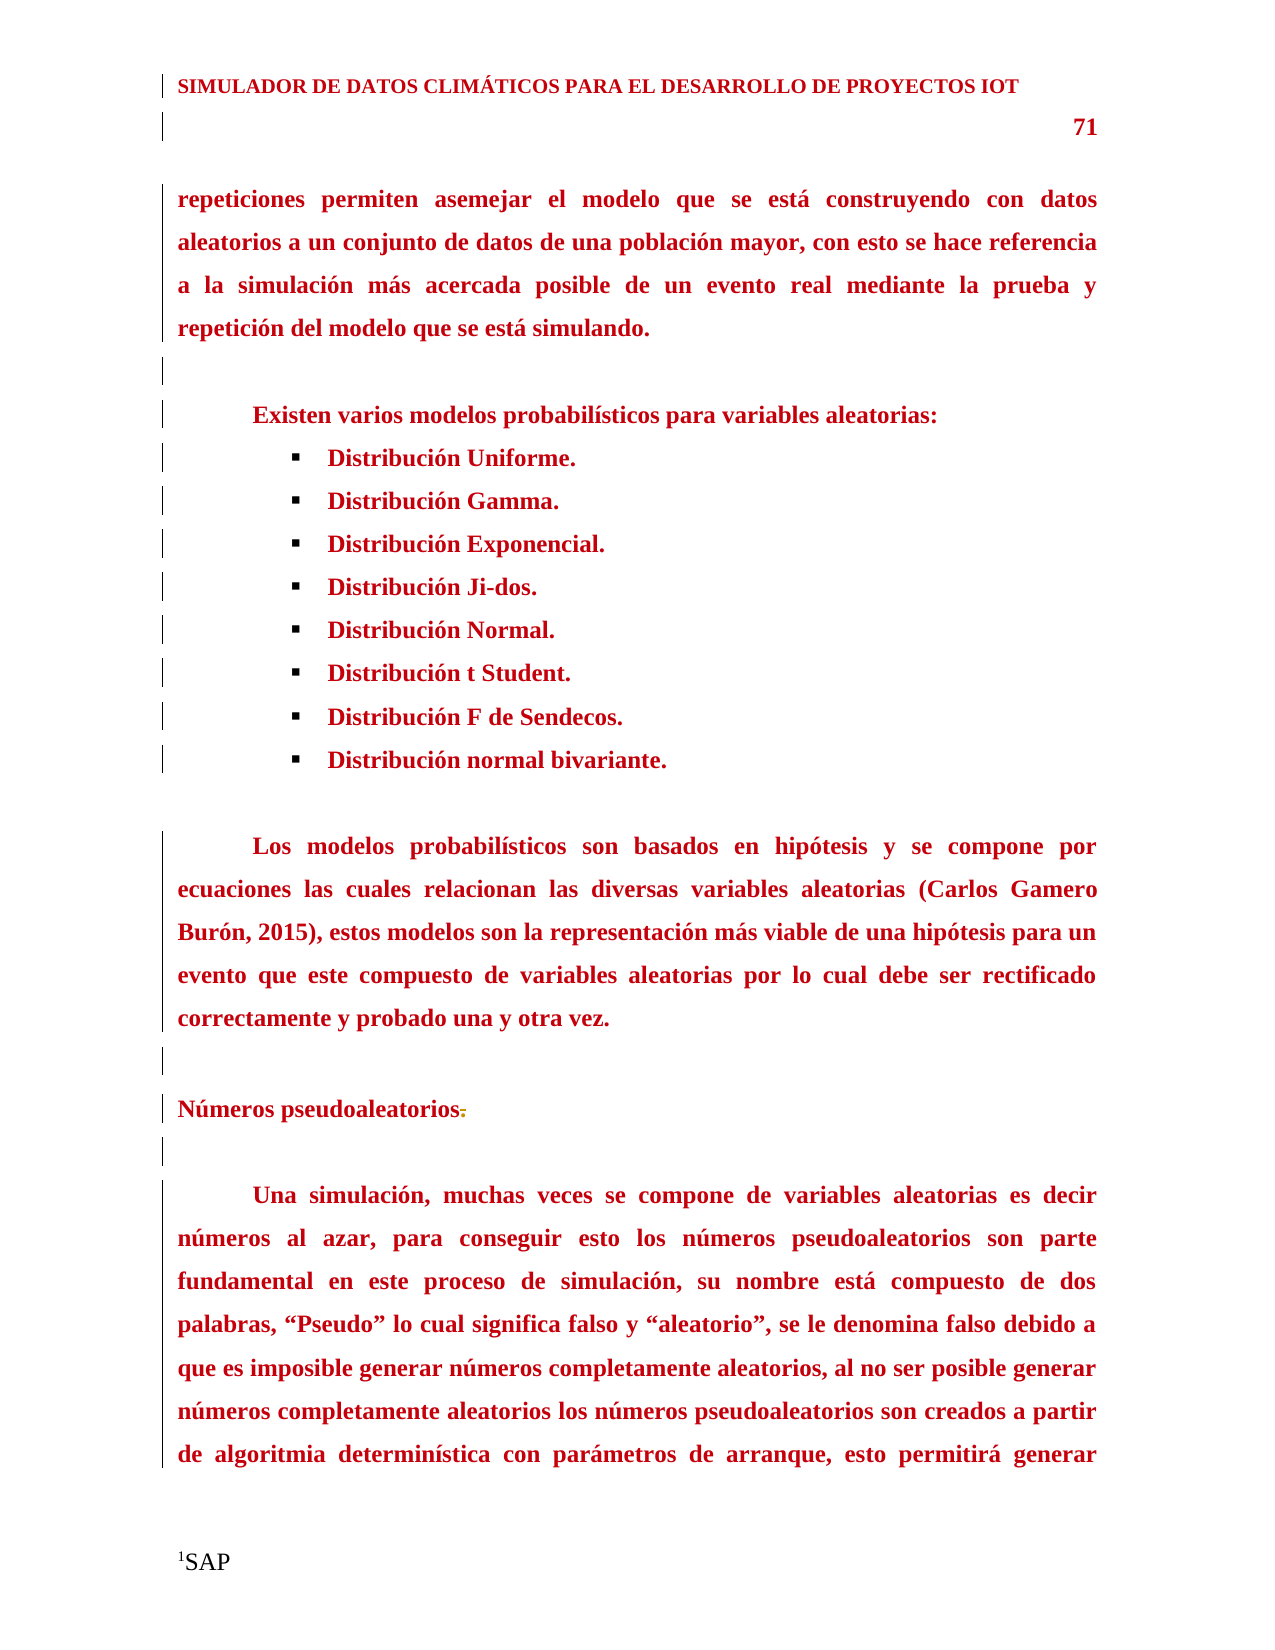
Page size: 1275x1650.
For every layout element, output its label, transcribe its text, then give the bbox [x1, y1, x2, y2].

text Los modelos probabilísticos son basados en hipótesis y se compone por ecuaciones las cuales relacionan las diversas variables aleatorias, estos modelos son la representación más viable de una hipótesis para un evento que este compuesto de variables aleatorias por lo cual debe ser rectificado correctamente y probado una y otra vez. [177, 831, 1098, 1032]
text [177, 184, 1098, 342]
list Distribución F de Sendecos. [290, 702, 1098, 730]
subtitle Números pseudoaleatorios [177, 1094, 1098, 1123]
list Distribución Uniforme. [290, 443, 1098, 472]
list Distribución Gamma. [290, 486, 1098, 515]
list Distribución normal bivariante. [290, 745, 1098, 773]
list Distribución Normal. [290, 615, 1098, 644]
list Distribución t Student. [290, 658, 1098, 687]
list Distribución Exponencial. [290, 529, 1098, 558]
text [177, 1180, 1098, 1468]
text Existen varios modelos probabilísticos para variables aleatorias: [177, 400, 1098, 428]
list Distribución Ji-dos. [290, 572, 1098, 601]
